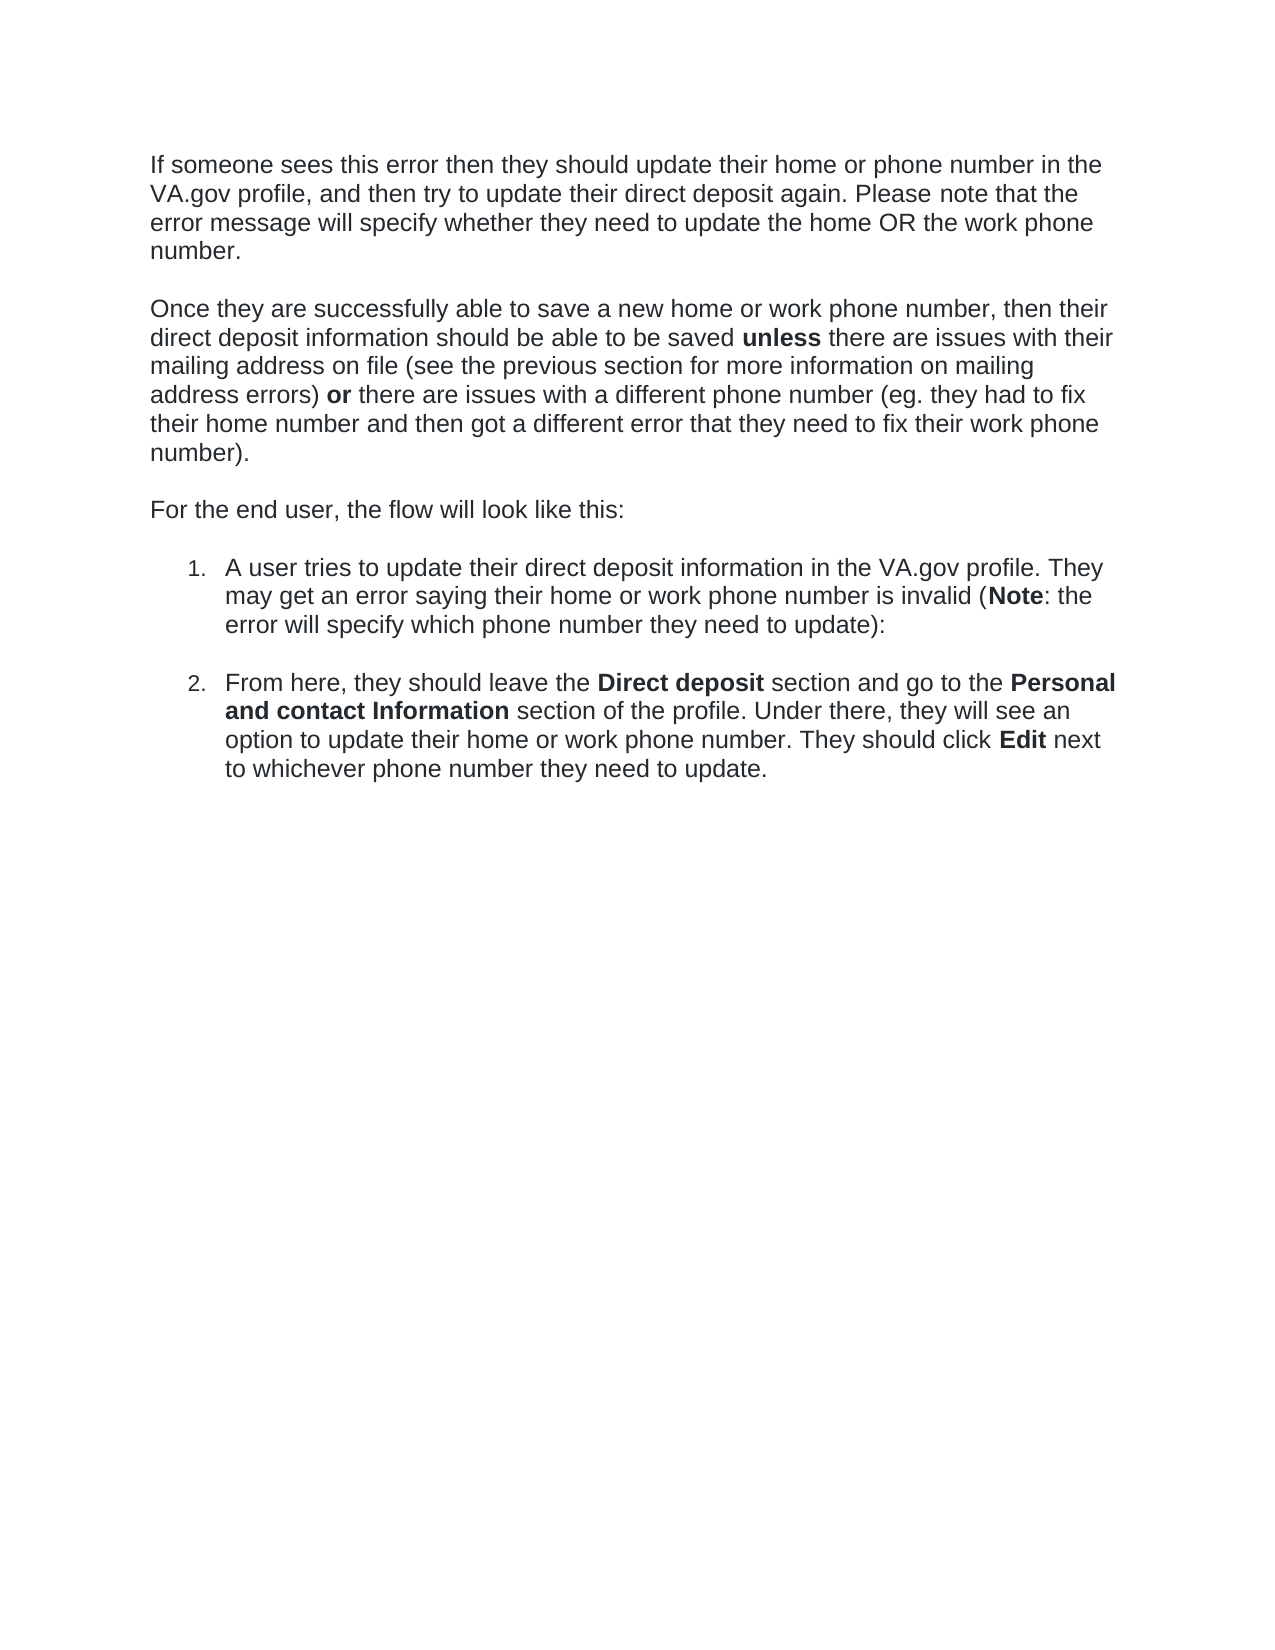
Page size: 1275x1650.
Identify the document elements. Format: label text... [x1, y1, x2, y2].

text Once they are successfully able to save a new home or work phone number, then their direct deposit information should be able to be saved unless there are issues with their mailing address on file (see the previous section for more information on mailing address errors) or there are issues with a different phone number (eg. they had to fix their home number and then got a different error that they need to fix their work phone number). [150, 294, 1125, 466]
list From here, they should leave the Direct deposit section and go to the Personal and contact Information section of the profile. Under there, they will see an option to update their home or work phone number. They should click Edit next to whichever phone number they need to update. [187, 667, 1125, 782]
list A user tries to update their direct deposit information in the VA.gov profile. They may get an error saying their home or work phone number is invalid (Note: the error will specify which phone number they need to update): [187, 552, 1125, 639]
text For the end user, the flow will look like this: [150, 495, 1125, 524]
text If someone sees this error then they should update their home or phone number in the VA.gov profile, and then try to update their direct deposit again. Please note that the error message will specify whether they need to update the home OR the work phone number. [150, 150, 1125, 265]
